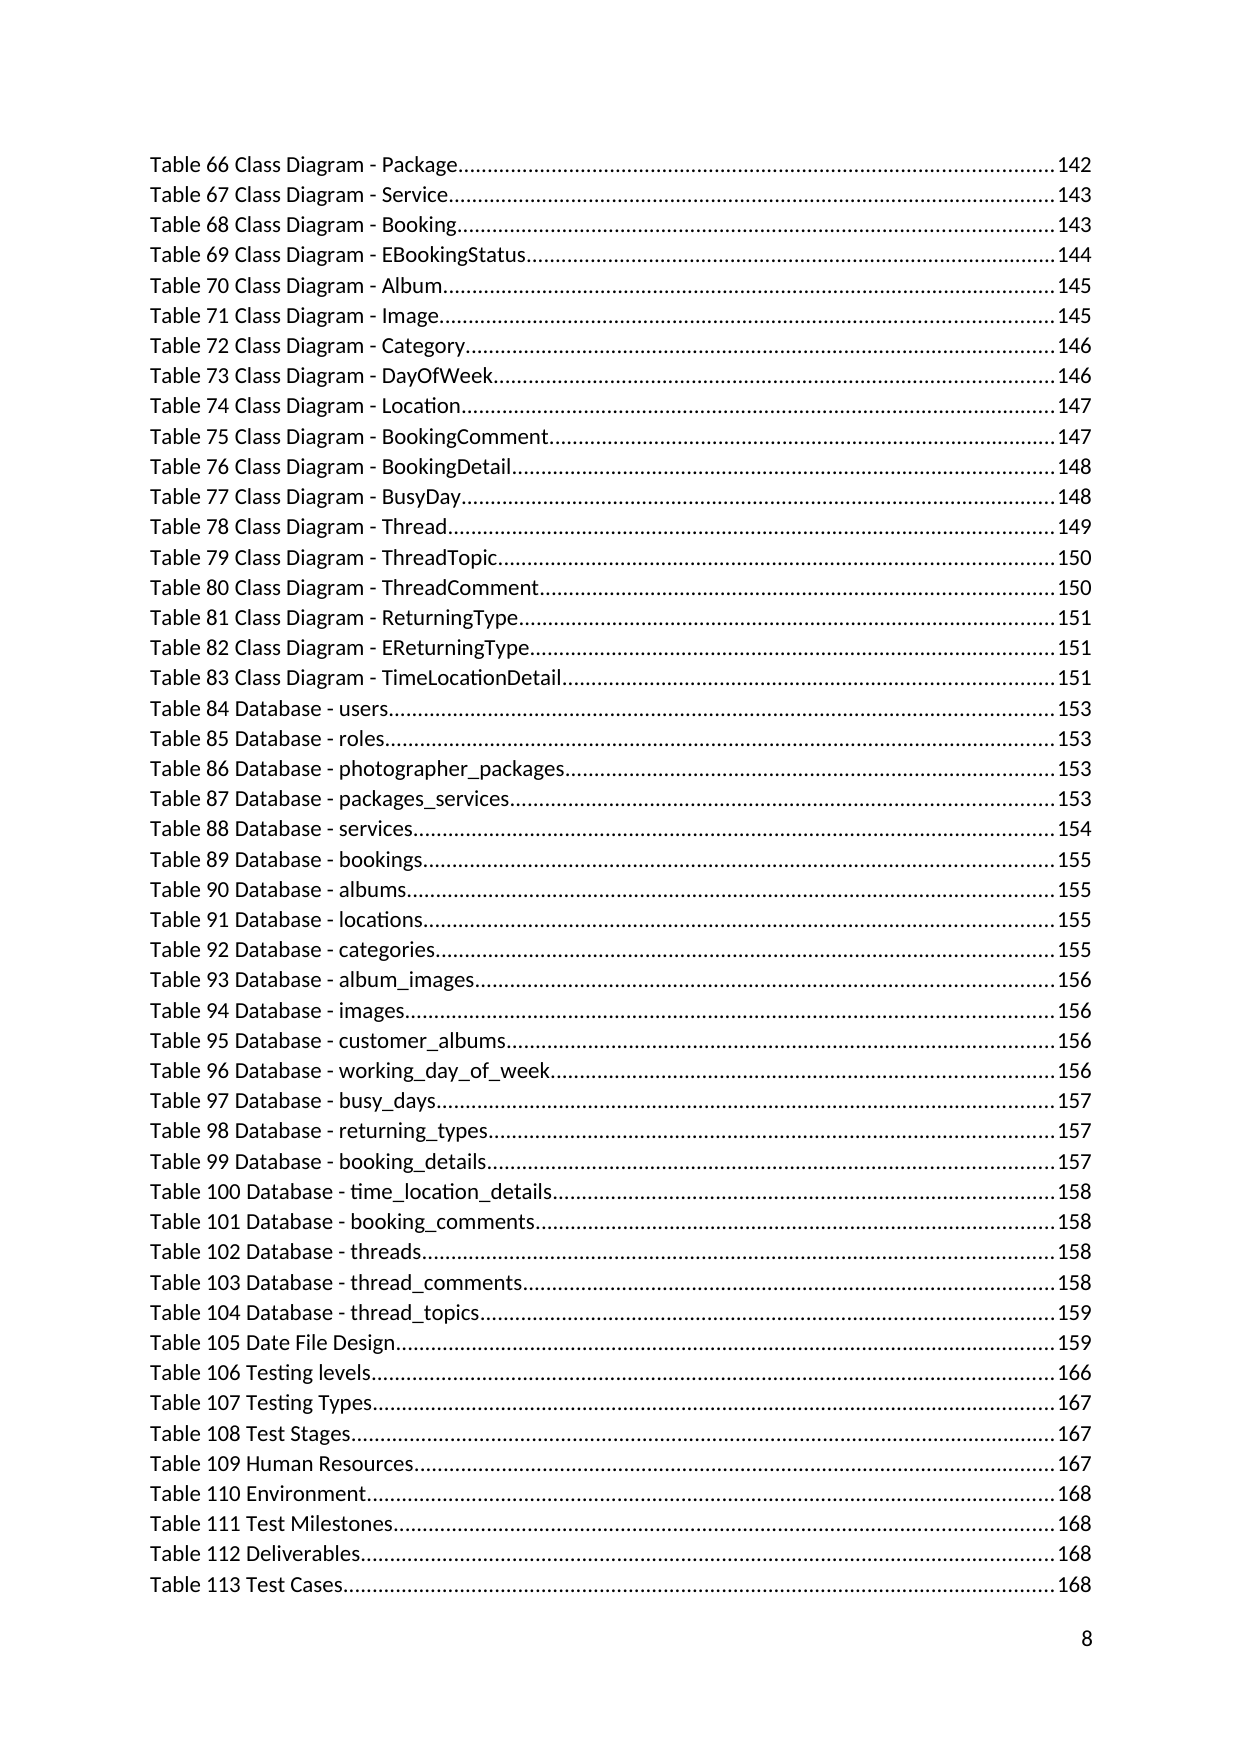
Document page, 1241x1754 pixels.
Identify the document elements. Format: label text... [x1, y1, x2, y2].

text Table 103 Database - thread_comments 158 [150, 1268, 1093, 1296]
text Table 86 Database - photographer_packages 153 [150, 754, 1093, 782]
text Table 72 Class Diagram - Category 146 [150, 331, 1093, 359]
text Table 107 Testing Types 167 [150, 1388, 1093, 1417]
text Table 88 Database - services 154 [150, 814, 1093, 843]
text Table 95 Database - customer_albums 156 [150, 1026, 1093, 1054]
text Table 99 Database - booking_details 157 [150, 1147, 1093, 1175]
text Table 76 Class Diagram - BookingDetail 148 [150, 452, 1093, 480]
text Table 71 Class Diagram - Image 145 [150, 301, 1093, 329]
text Table 85 Database - roles 153 [150, 724, 1093, 752]
text Table 66 Class Diagram - Package 142 [150, 150, 1093, 178]
text Table 74 Class Diagram - Location 147 [150, 392, 1093, 420]
text Table 87 Database - packages_services 153 [150, 784, 1093, 812]
text Table 68 Class Diagram - Booking 143 [150, 210, 1093, 238]
text Table 94 Database - images 156 [150, 996, 1093, 1024]
text Table 113 Test Cases 168 [150, 1570, 1093, 1598]
text Table 110 Environment 168 [150, 1479, 1093, 1507]
text Table 106 Testing levels 166 [150, 1358, 1093, 1386]
text Table 91 Database - locations 155 [150, 905, 1093, 933]
text Table 104 Database - thread_topics 159 [150, 1298, 1093, 1326]
text Table 75 Class Diagram - BookingComment 147 [150, 422, 1093, 450]
text Table 90 Database - albums 155 [150, 875, 1093, 903]
text Table 97 Database - busy_days 157 [150, 1086, 1093, 1114]
text Table 73 Class Diagram - DayOfWeek 146 [150, 361, 1093, 389]
text Table 70 Class Diagram - Album 145 [150, 271, 1093, 299]
text Table 109 Human Resources 167 [150, 1449, 1093, 1477]
text Table 102 Database - threads 158 [150, 1237, 1093, 1266]
text Table 80 Class Diagram - ThreadComment 150 [150, 573, 1093, 601]
text Table 84 Database - users 153 [150, 694, 1093, 722]
text Table 78 Class Diagram - Thread 149 [150, 512, 1093, 541]
text Table 83 Class Diagram - TimeLocationDetail 151 [150, 663, 1093, 692]
text Table 111 Test Milestones 168 [150, 1509, 1093, 1537]
text Table 69 Class Diagram - EBookingStatus 144 [150, 241, 1093, 269]
text Table 89 Database - bookings 155 [150, 845, 1093, 873]
text Table 92 Database - categories 155 [150, 935, 1093, 963]
text Table 93 Database - album_images 156 [150, 966, 1093, 994]
text Table 81 Class Diagram - ReturningType 151 [150, 603, 1093, 631]
text Table 96 Database - working_day_of_week 156 [150, 1056, 1093, 1084]
text Table 100 Database - time_location_details 158 [150, 1177, 1093, 1205]
text Table 105 Date File Design 159 [150, 1328, 1093, 1356]
text Table 79 Class Diagram - ThreadTopic 150 [150, 543, 1093, 571]
text Table 82 Class Diagram - EReturningType 151 [150, 633, 1093, 661]
text Table 98 Database - returning_types 157 [150, 1117, 1093, 1145]
text Table 101 Database - booking_comments 158 [150, 1207, 1093, 1235]
text Table 112 Deliverables 168 [150, 1539, 1093, 1568]
text Table 77 Class Diagram - BusyDay 148 [150, 482, 1093, 510]
text Table 67 Class Diagram - Service 143 [150, 180, 1093, 208]
text Table 108 Test Stages 167 [150, 1419, 1093, 1447]
